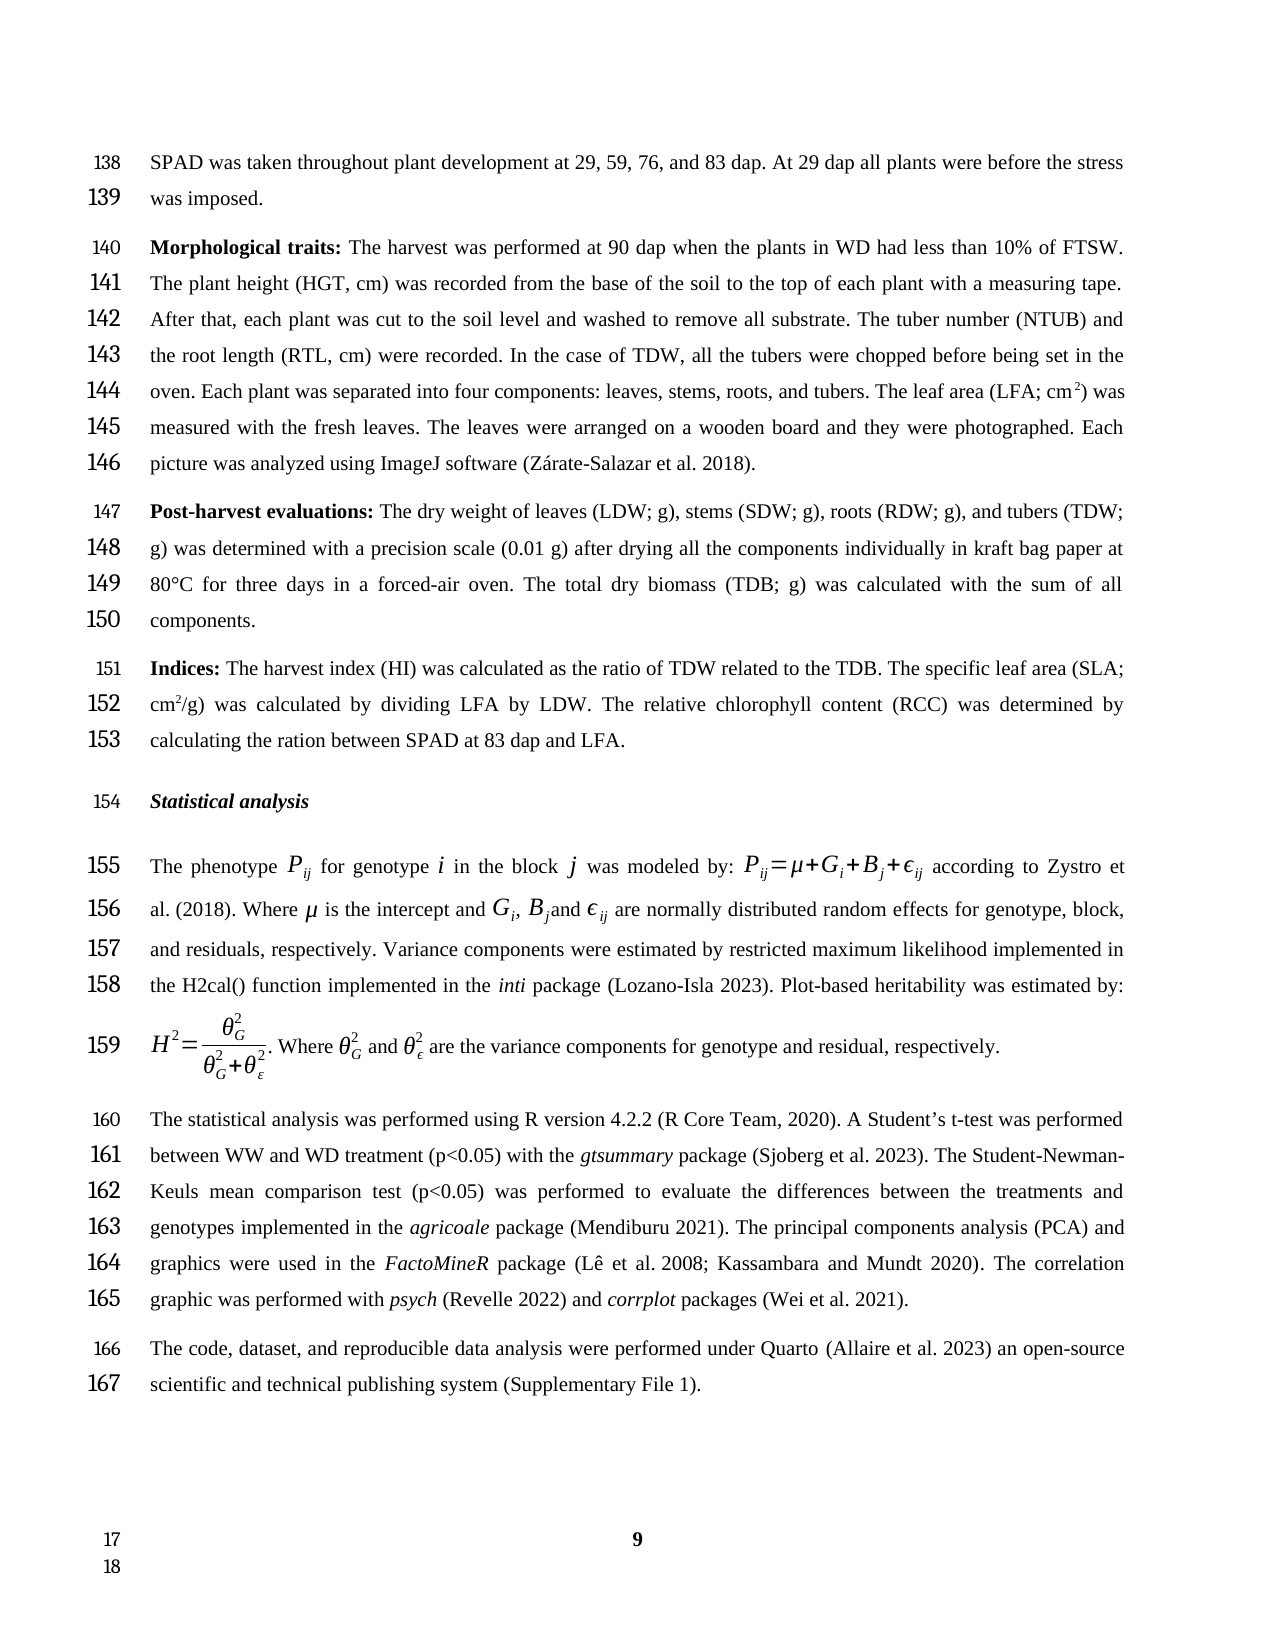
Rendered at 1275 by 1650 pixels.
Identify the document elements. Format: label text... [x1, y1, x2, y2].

text The phenotype for genotype in the block was modeled by: according to Zystro et al. (2018). Where is the intercept and , and are normally distributed random effects for genotype, block, and residuals, respectively. Variance components were estimated by restricted maximum likelihood implemented in the H2cal() function implemented in the inti package (Lozano-Isla 2023). Plot-based heritability was estimated by: . Where and are the variance components for genotype and residual, respectively. [150, 850, 1125, 1082]
text The statistical analysis was performed using R version 4.2.2 (R Core Team, 2020). A Student’s t-test was performed between WW and WD treatment (p<0.05) with the gtsummary package (Sjoberg et al. 2023). The Student-Newman-Keuls mean comparison test (p<0.05) was performed to evaluate the differences between the treatments and genotypes implemented in the agricoale package (Mendiburu 2021). The principal components analysis (PCA) and graphics were used in the FactoMineR package (Lê et al. 2008; Kassambara and Mundt 2020). The correlation graphic was performed with psych (Revelle 2022) and corrplot packages (Wei et al. 2021). [150, 1107, 1125, 1311]
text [150, 150, 1125, 210]
text Indices: The harvest index (HI) was calculated as the ratio of TDW related to the TDB. The specific leaf area (SLA; cm2/g) was calculated by dividing LFA by LDW. The relative chlorophyll content (RCC) was determined by calculating the ration between SPAD at 83 dap and LFA. [150, 656, 1125, 752]
text Morphological traits: The harvest was performed at 90 dap when the plants in WD had less than 10% of FTSW. The plant height (HGT, cm) was recorded from the base of the soil to the top of each plant with a measuring tape. After that, each plant was cut to the soil level and washed to remove all substrate. The tuber number (NTUB) and the root length (RTL, cm) were recorded. In the case of TDW, all the tubers were chopped before being set in the oven. Each plant was separated into four components: leaves, stems, roots, and tubers. The leaf area (LFA; cm2) was measured with the fresh leaves. The leaves were arranged on a wooden board and they were photographed. Each picture was analyzed using ImageJ software (Zárate-Salazar et al. 2018). [150, 234, 1125, 475]
subtitle Statistical analysis [150, 789, 1125, 813]
text The code, dataset, and reproducible data analysis were performed under Quarto (Allaire et al. 2023) an open-source scientific and technical publishing system (Supplementary File 1). [150, 1336, 1125, 1396]
text Post-harvest evaluations: The dry weight of leaves (LDW; g), stems (SDW; g), roots (RDW; g), and tubers (TDW; g) was determined with a precision scale (0.01 g) after drying all the components individually in kraft bag paper at 80°C for three days in a forced-air oven. The total dry biomass (TDB; g) was calculated with the sum of all components. [150, 499, 1125, 632]
